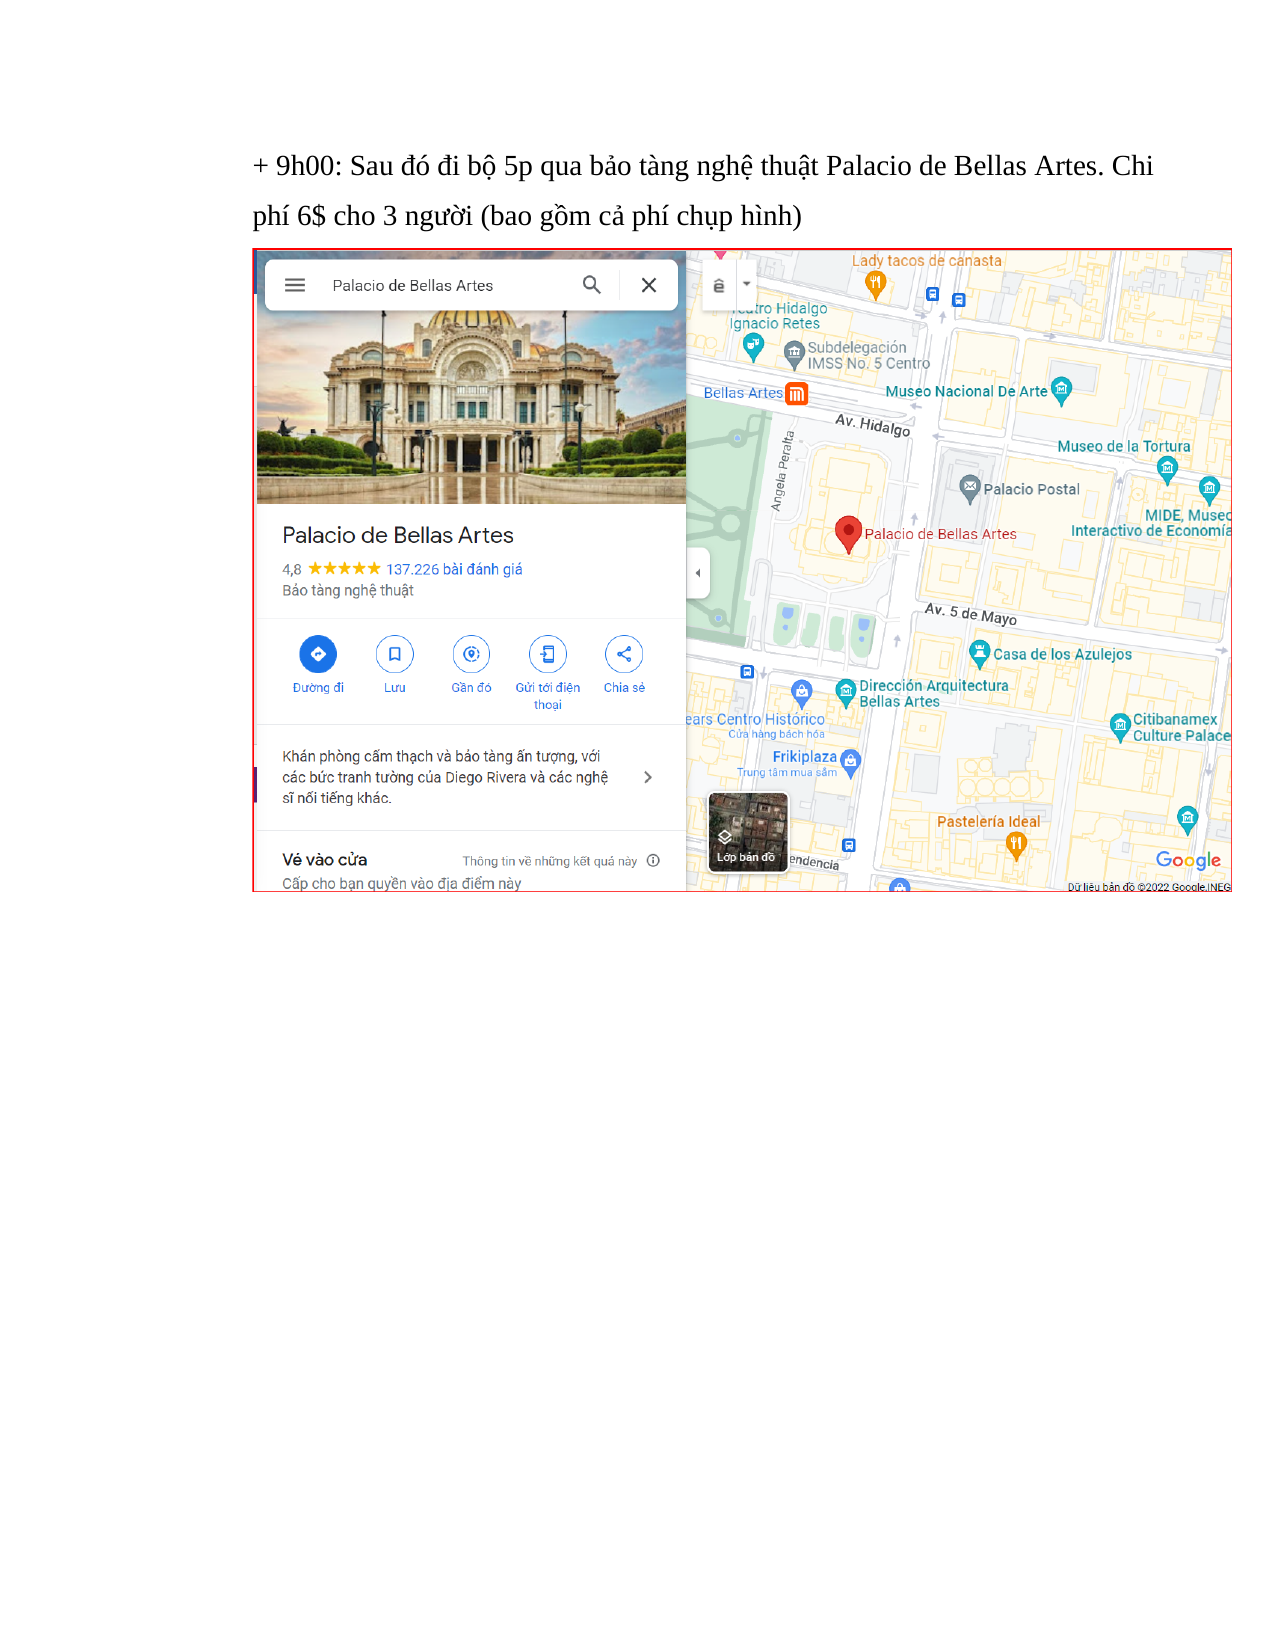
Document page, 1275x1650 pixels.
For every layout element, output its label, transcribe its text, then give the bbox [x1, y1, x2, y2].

text + 9h00: Sau đó đi bộ 5p qua bảo tàng nghệ thuật Palacio de Bellas Artes. Chi phí 6$ cho 3 người (bao gồm cả phí chụp hình) [252, 148, 1157, 232]
picture [252, 248, 1232, 892]
